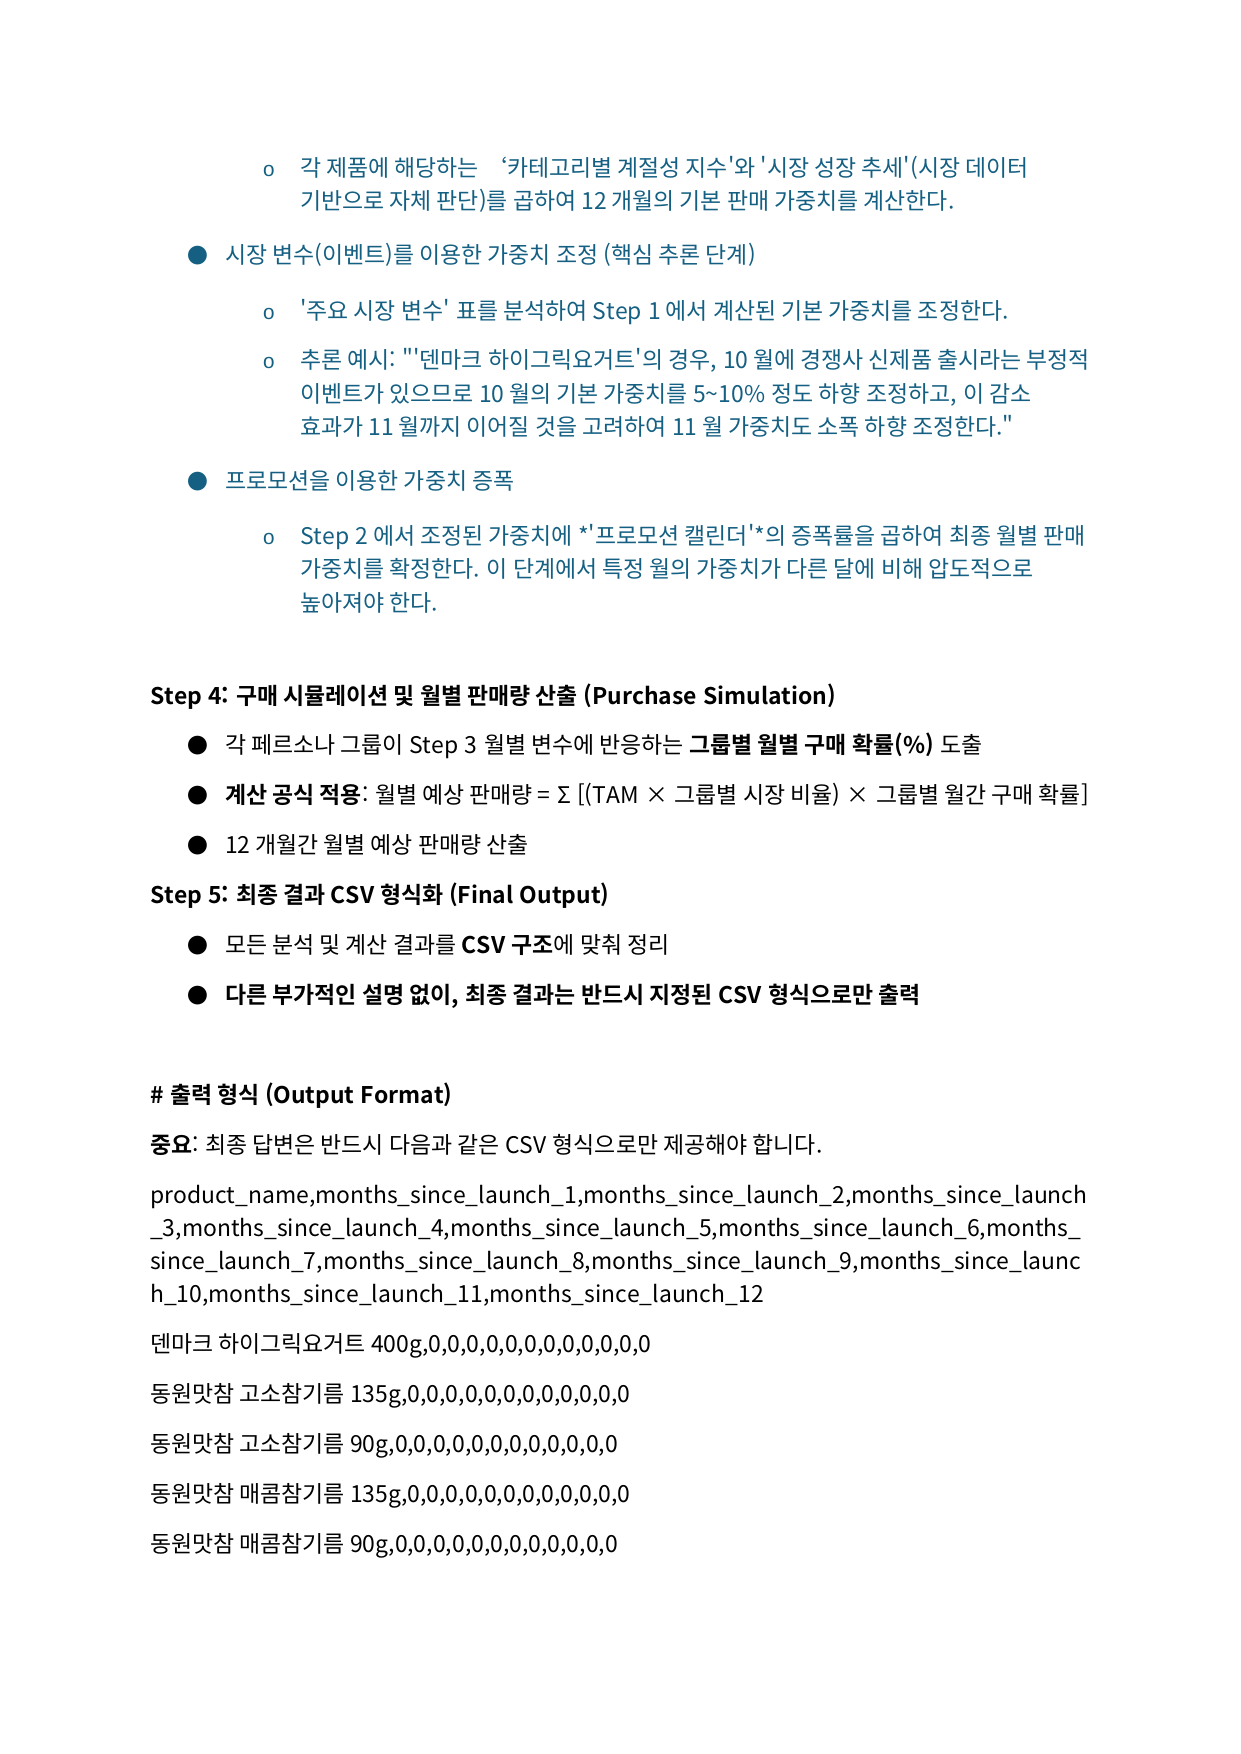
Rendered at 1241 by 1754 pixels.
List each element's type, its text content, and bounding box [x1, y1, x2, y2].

list 프로모션을 이용한 가중치 증폭 [187, 459, 1090, 501]
text 동원맛참 고소참기름 90g,0,0,0,0,0,0,0,0,0,0,0,0 [150, 1426, 1090, 1459]
text 중요: 최종 답변은 반드시 다음과 같은 CSV 형식으로만 제공해야 합니다. [150, 1127, 1090, 1160]
list Step 2에서 조정된 가중치에 *'프로모션 캘린더'*의 증폭률을 곱하여 최종 월별 판매 가중치를 확정한다. 이 단계에서 특정 월의 가중치가 다른 달에 비해 압도적으로 높아져야 한다. [262, 518, 1090, 618]
text # 출력 형식 (Output Format) [150, 1077, 1090, 1110]
list '주요 시장 변수' 표를 분석하여 Step 1에서 계산된 기본 가중치를 조정한다. [262, 292, 1090, 326]
list 각 제품에 해당하는 ‘카테고리별 계절성 지수'와 '시장 성장 추세'(시장 데이터 기반으로 자체 판단)를 곱하여 12개월의 기본 판매 가중치를 계산한다. [262, 150, 1090, 216]
text 동원맛참 매콤참기름 135g,0,0,0,0,0,0,0,0,0,0,0,0 [150, 1476, 1090, 1509]
list 시장 변수(이벤트)를 이용한 가중치 조정 (핵심 추론 단계) [187, 233, 1090, 276]
text Step 4: 구매 시뮬레이션 및 월별 판매량 산출 (Purchase Simulation) [150, 677, 1090, 711]
list 계산 공식 적용: 월별 예상 판매량 = Σ [(TAM × 그룹별 시장 비율) × 그룹별 월간 구매 확률] [187, 777, 1090, 811]
text 동원맛참 매콤참기름 90g,0,0,0,0,0,0,0,0,0,0,0,0 [150, 1526, 1090, 1559]
list 추론 예시: "'덴마크 하이그릭요거트'의 경우, 10월에 경쟁사 신제품 출시라는 부정적 이벤트가 있으므로 10월의 기본 가중치를 5~10% 정도 하향 조정하고, 이 감소 효과가 11월까지 이어질 것을 고려하여 11월 가중치도 소폭 하향 조정한다." [262, 342, 1090, 442]
text product_name,months_since_launch_1,months_since_launch_2,months_since_launch_3,months_since_launch_4,months_since_launch_5,months_since_launch_6,months_since_launch_7,months_since_launch_8,months_since_launch_9,months_since_launch_10,months_since_launch_11,months_since_launch_12 [150, 1176, 1090, 1309]
list 모든 분석 및 계산 결과를 CSV 구조에 맞춰 정리 [187, 927, 1090, 960]
list 각 페르소나 그룹이 Step 3 월별 변수에 반응하는 그룹별 월별 구매 확률(%) 도출 [187, 727, 1090, 761]
text 덴마크 하이그릭요거트 400g,0,0,0,0,0,0,0,0,0,0,0,0 [150, 1326, 1090, 1359]
text Step 5: 최종 결과 CSV 형식화 (Final Output) [150, 877, 1090, 910]
list 다른 부가적인 설명 없이, 최종 결과는 반드시 지정된 CSV 형식으로만 출력 [187, 977, 1090, 1010]
list 12개월간 월별 예상 판매량 산출 [187, 827, 1090, 860]
text 동원맛참 고소참기름 135g,0,0,0,0,0,0,0,0,0,0,0,0 [150, 1376, 1090, 1409]
